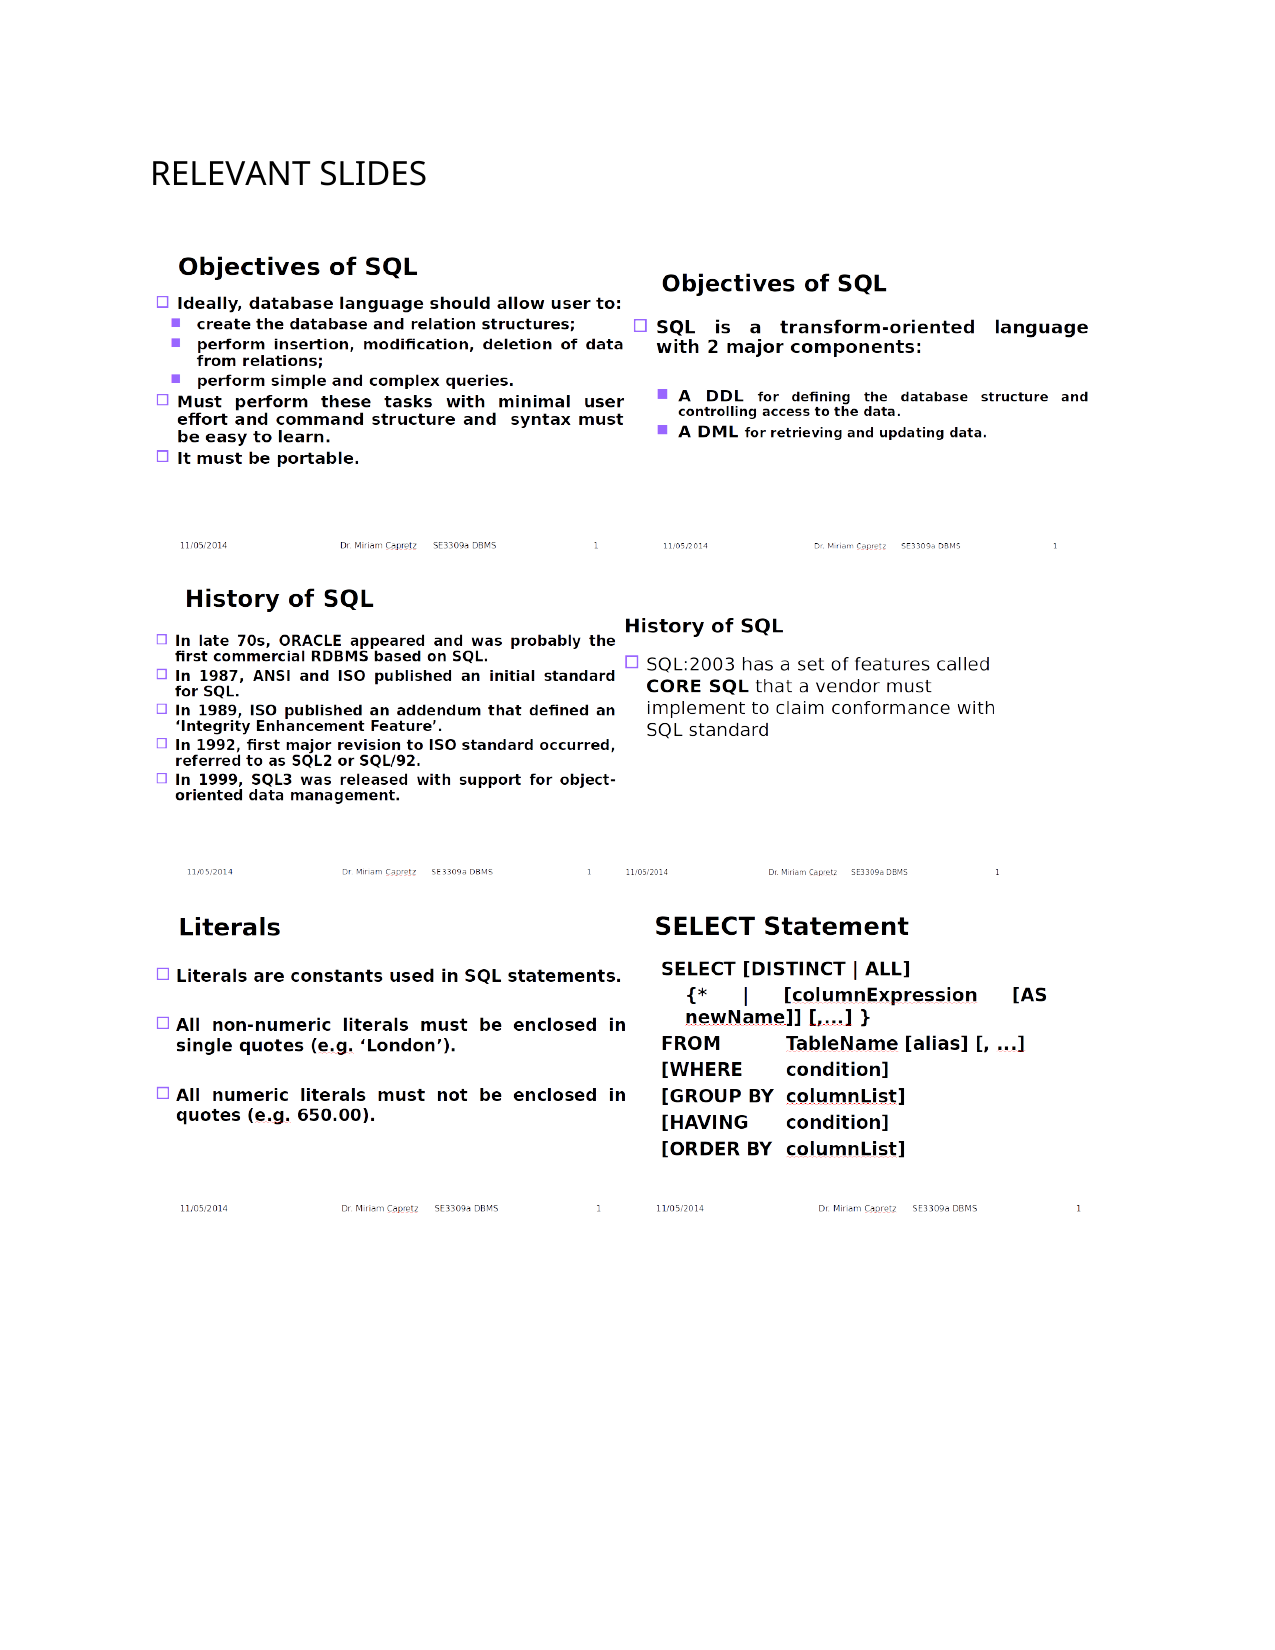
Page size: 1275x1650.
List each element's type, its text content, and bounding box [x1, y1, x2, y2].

picture [150, 216, 1093, 1213]
subtitle RELEVANT SLIDES [150, 150, 1125, 195]
